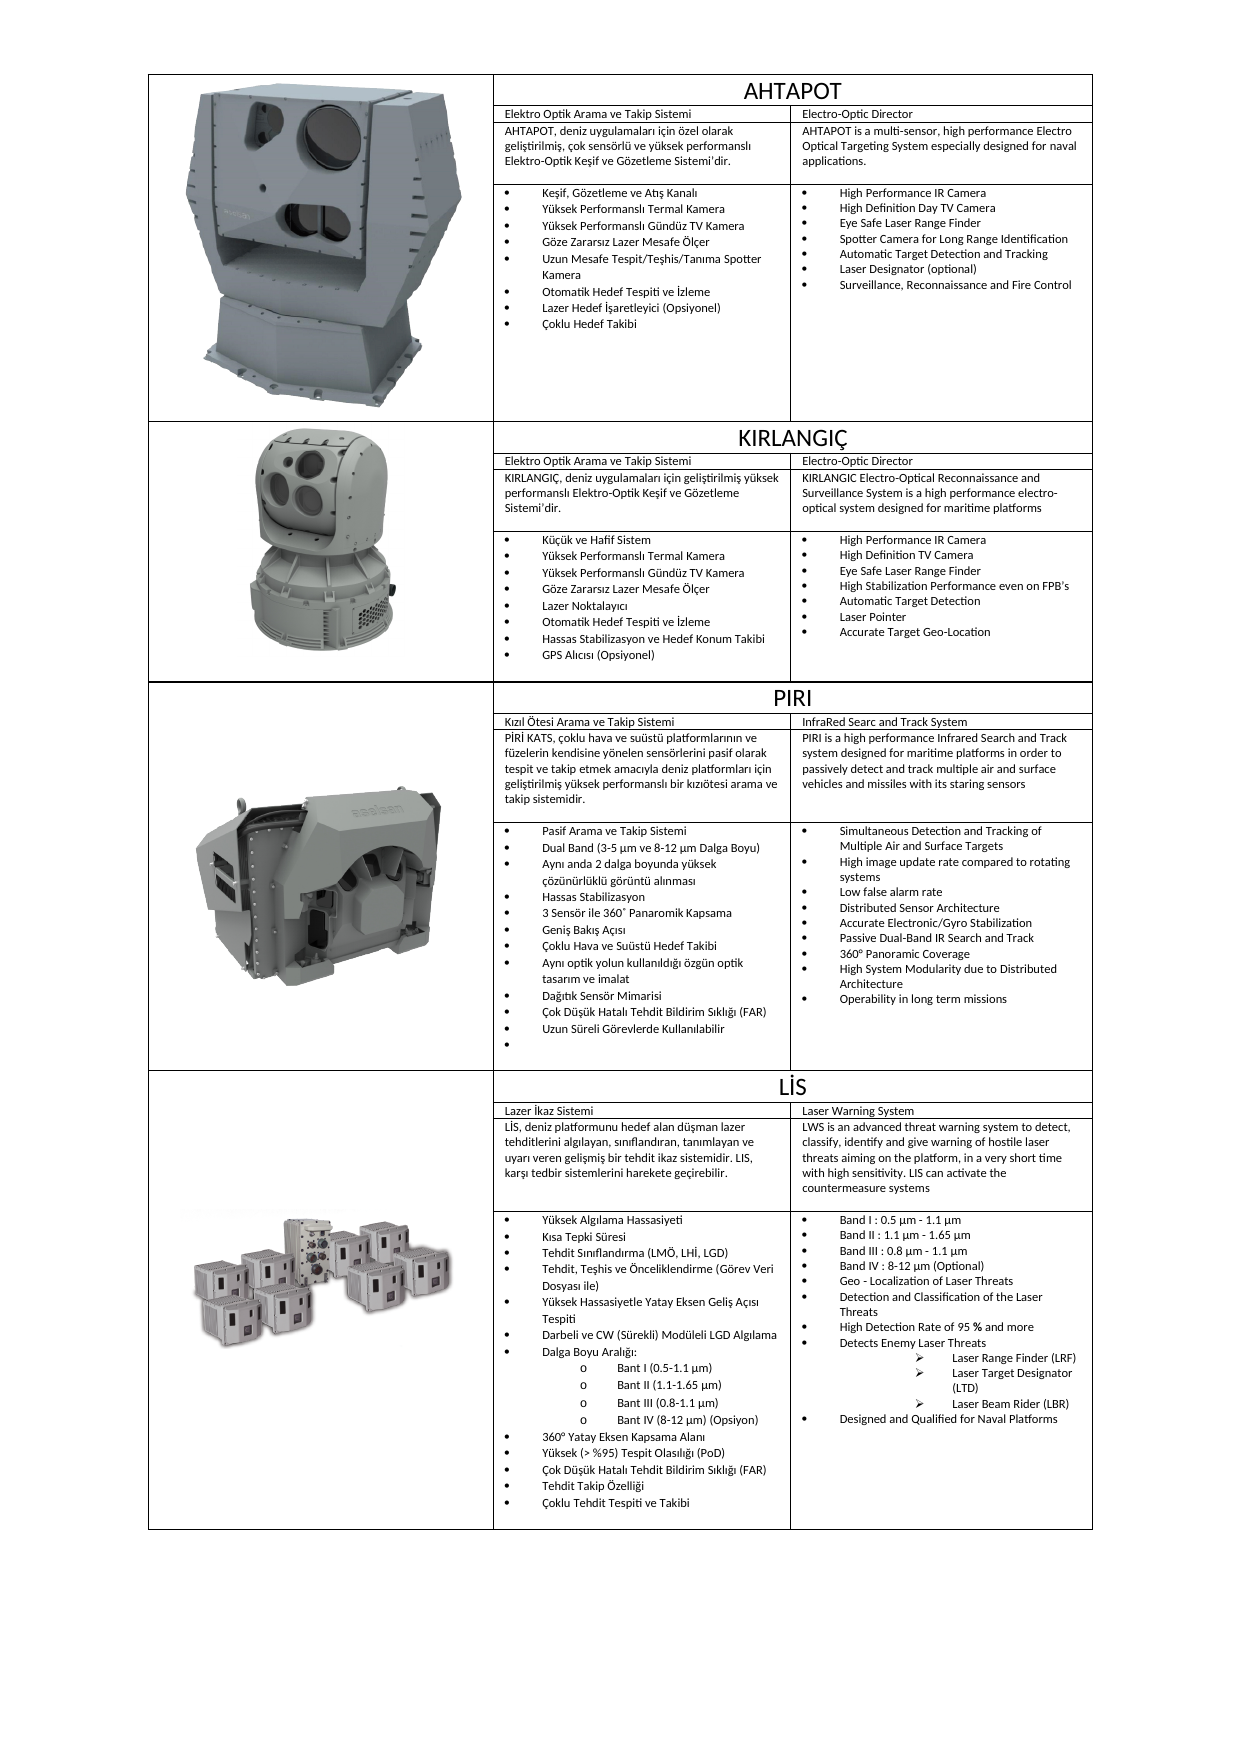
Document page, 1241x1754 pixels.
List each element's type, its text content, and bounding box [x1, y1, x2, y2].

table_cell Elektro Optik Arama ve Takip Sistemi [494, 106, 790, 122]
table_cell KIRLANGIÇ [494, 422, 1092, 452]
table_cell Electro-Optic Director [791, 454, 1092, 469]
table_cell Band I : 0.5 μm - 1.1 μm Band II : 1.1 μm - 1.65 μm Band III : 0.8 μm - 1.1 μm Band IV : 8-12 μm (Optional) Geo - Localization of Laser Threats Detection and Classification of the Laser Threats High Detection Rate of 95 % and more Detects Enemy Laser Threats Laser Range Finder (LRF) Laser Target Designator (LTD) Laser Beam Rider (LBR) Designed and Qualified for Naval Platforms [791, 1212, 1092, 1529]
table_cell High Performance IR Camera High Definition TV Camera Eye Safe Laser Range Finder High Stabilization Performance even on FPB’s Automatic Target Detection Laser Pointer Accurate Target Geo-Location [791, 532, 1092, 681]
table_cell InfraRed Searc and Track System [791, 714, 1092, 729]
table_cell Electro-Optic Director [791, 106, 1092, 122]
picture [236, 422, 405, 657]
table_cell Yüksek Algılama Hassasiyeti Kısa Tepki Süresi Tehdit Sınıflandırma (LMÖ, LHİ, LGD) Tehdit, Teşhis ve Önceliklendirme (Görev Veri Dosyası ile) Yüksek Hassasiyetle Yatay Eksen Geliş Açısı Tespiti Darbeli ve CW (Sürekli) Modüleli LGD Algılama Dalga Boyu Aralığı: Bant I (0.5-1.1 μm) Bant II (1.1-1.65 μm) Bant III (0.8-1.1 μm) Bant IV (8-12 μm) (Opsiyon) 360° Yatay Eksen Kapsama Alanı Yüksek (> %95) Tespit Olasılığı (PoD) Çok Düşük Hatalı Tehdit Bildirim Sıklığı (FAR) Tehdit Takip Özelliği Çoklu Tehdit Tespiti ve Takibi [494, 1212, 790, 1529]
table_header [149, 75, 159, 421]
table_cell AHTAPOT is a multi-sensor, high performance Electro Optical Targeting System especially designed for naval applications. [791, 123, 1092, 184]
table_cell [149, 1071, 493, 1529]
table_cell AHTAPOT, deniz uygulamaları için özel olarak geliştirilmiş, çok sensörlü ve yüksek performanslı Elektro-Optik Keşif ve Gözetleme Sistemi’dir. [494, 123, 790, 184]
table_cell Simultaneous Detection and Tracking of Multiple Air and Surface Targets High image update rate compared to rotating systems Low false alarm rate Distributed Sensor Architecture Accurate Electronic/Gyro Stabilization Passive Dual-Band IR Search and Track 360° Panoramic Coverage High System Modularity due to Distributed Architecture Operability in long term missions [791, 823, 1092, 1070]
table_cell [149, 422, 493, 681]
table_cell High Performance IR Camera High Definition Day TV Camera Eye Safe Laser Range Finder Spotter Camera for Long Range Identification Automatic Target Detection and Tracking Laser Designator (optional) Surveillance, Reconnaissance and Fire Control [791, 185, 1092, 421]
table_cell Kızıl Ötesi Arama ve Takip Sistemi [494, 714, 790, 729]
table_cell Küçük ve Hafif Sistem Yüksek Performanslı Termal Kamera Yüksek Performanslı Gündüz TV Kamera Göze Zararsız Lazer Mesafe Ölçer Lazer Noktalayıcı Otomatik Hedef Tespiti ve İzleme Hassas Stabilizasyon ve Hedef Konum Takibi GPS Alıcısı (Opsiyonel) [494, 532, 790, 681]
table_cell Laser Warning System [791, 1103, 1092, 1118]
table_cell LWS is an advanced threat warning system to detect, classify, identify and give warning of hostile laser threats aiming on the platform, in a very short time with high sensitivity. LIS can activate the countermeasure systems [791, 1119, 1092, 1211]
table_cell PİRİ KATS, çoklu hava ve suüstü platformlarının ve füzelerin kendisine yönelen sensörlerini pasif olarak tespit ve takip etmek amacıyla deniz platformları için geliştirilmiş yüksek performanslı bir kızıötesi arama ve takip sistemidir. [494, 730, 790, 822]
table_cell LİS, deniz platformunu hedef alan düşman lazer tehditlerini algılayan, sınıflandıran, tanımlayan ve uyarı veren gelişmiş bir tehdit ikaz sistemidir. LIS, karşı tedbir sistemlerini harekete geçirebilir. [494, 1119, 790, 1211]
table_cell KIRLANGIÇ, deniz uygulamaları için geliştirilmiş yüksek performanslı Elektro-Optik Keşif ve Gözetleme Sistemi’dir. [494, 470, 790, 531]
table_cell LİS [494, 1071, 1092, 1102]
picture [159, 75, 483, 421]
picture [186, 774, 456, 994]
table_cell Lazer İkaz Sistemi [494, 1103, 790, 1118]
table_cell PIRI [494, 683, 1092, 713]
table_header AHTAPOT [494, 75, 1092, 105]
table_cell Keşif, Gözetleme ve Atış Kanalı Yüksek Performanslı Termal Kamera Yüksek Performanslı Gündüz TV Kamera Göze Zararsız Lazer Mesafe Ölçer Uzun Mesafe Tespit/Teşhis/Tanıma Spotter Kamera Otomatik Hedef Tespiti ve İzleme Lazer Hedef İşaretleyici (Opsiyonel) Çoklu Hedef Takibi [494, 185, 790, 421]
table_cell PIRI is a high performance Infrared Search and Track system designed for maritime platforms in order to passively detect and track multiple air and surface vehicles and missiles with its staring sensors [791, 730, 1092, 822]
table_cell Pasif Arama ve Takip Sistemi Dual Band (3-5 µm ve 8-12 µm Dalga Boyu) Aynı anda 2 dalga boyunda yüksek çözünürlüklü görüntü alınması Hassas Stabilizasyon 3 Sensör ile 360˚ Panaromik Kapsama Geniş Bakış Açısı Çoklu Hava ve Suüstü Hedef Takibi Aynı optik yolun kullanıldığı özgün optik tasarım ve imalat Dağıtık Sensör Mimarisi Çok Düşük Hatalı Tehdit Bildirim Sıklığı (FAR) Uzun Süreli Görevlerde Kullanılabilir [494, 823, 790, 1070]
table_header [483, 75, 493, 421]
table_cell [149, 683, 493, 1070]
table_cell Elektro Optik Arama ve Takip Sistemi [494, 454, 790, 469]
table_cell KIRLANGIC Electro-Optical Reconnaissance and Surveillance System is a high performance electro-optical system designed for maritime platforms [791, 470, 1092, 531]
